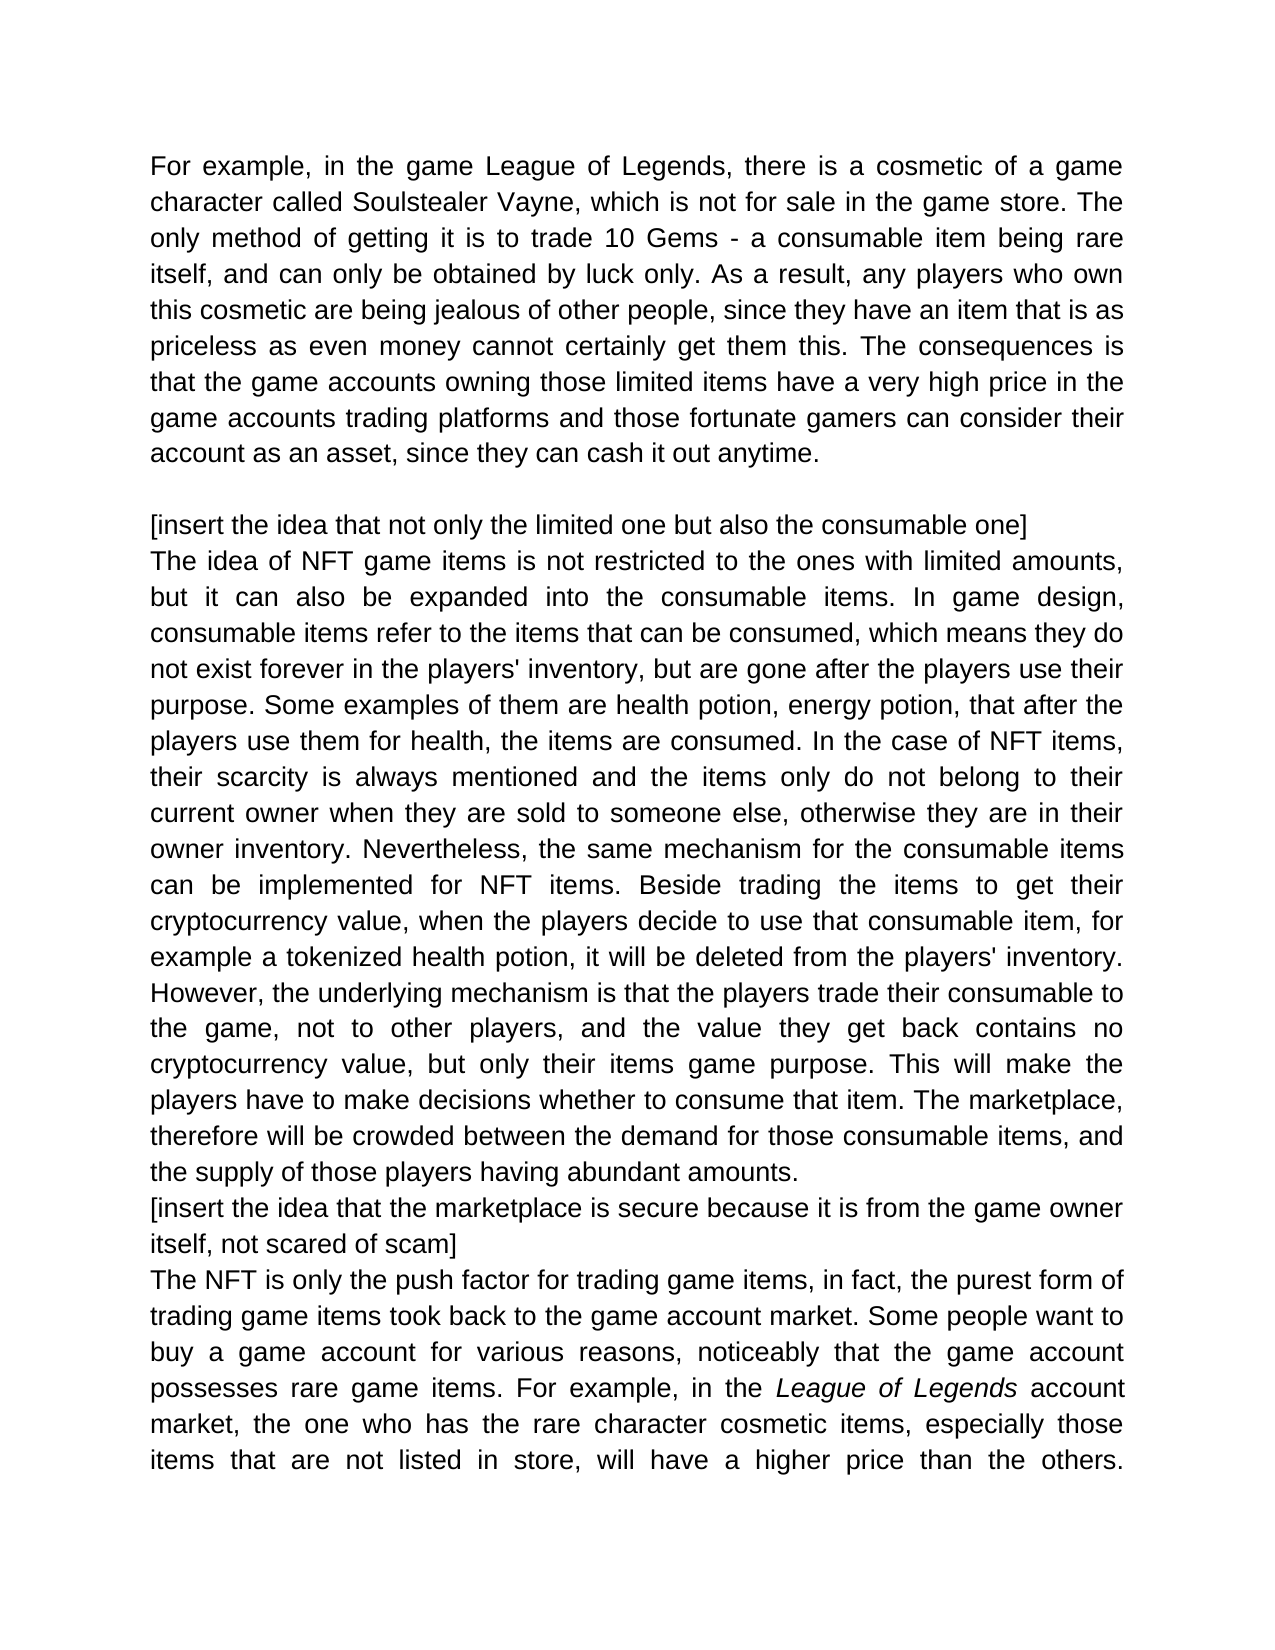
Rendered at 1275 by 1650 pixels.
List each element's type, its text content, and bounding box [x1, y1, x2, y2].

text The idea of NFT game items is not restricted to the ones with limited amounts, but it can also be expanded into the consumable items. In game design, consumable items refer to the items that can be consumed, which means they do not exist forever in the players' inventory, but are gone after the players use their purpose. Some examples of them are health potion, energy potion, that after the players use them for health, the items are consumed. In the case of NFT items, their scarcity is always mentioned and the items only do not belong to their current owner when they are sold to someone else, otherwise they are in their owner inventory. Nevertheless, the same mechanism for the consumable items can be implemented for NFT items. Beside trading the items to get their cryptocurrency value, when the players decide to use that consumable item, for example a tokenized health potion, it will be deleted from the players' inventory. However, the underlying mechanism is that the players trade their consumable to the game, not to other players, and the value they get back contains no cryptocurrency value, but only their items game purpose. This will make the players have to make decisions whether to consume that item. The marketplace, therefore will be crowded between the demand for those consumable items, and the supply of those players having abundant amounts. [150, 545, 1125, 1187]
text [insert the idea that the marketplace is secure because it is from the game owner itself, not scared of scam] [150, 1192, 1125, 1259]
text For example, in the game League of Legends, there is a cosmetic of a game character called Soulstealer Vayne, which is not for sale in the game store. The only method of getting it is to trade 10 Gems - a consumable item being rare itself, and can only be obtained by luck only. As a result, any players who own this cosmetic are being jealous of other people, since they have an item that is as priceless as even money cannot certainly get them this. The consequences is that the game accounts owning those limited items have a very high price in the game accounts trading platforms and those fortunate gamers can consider their account as an asset, since they can cash it out anytime. [150, 150, 1125, 469]
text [150, 1264, 1125, 1475]
text [insert the idea that not only the limited one but also the consumable one] [150, 509, 1125, 541]
